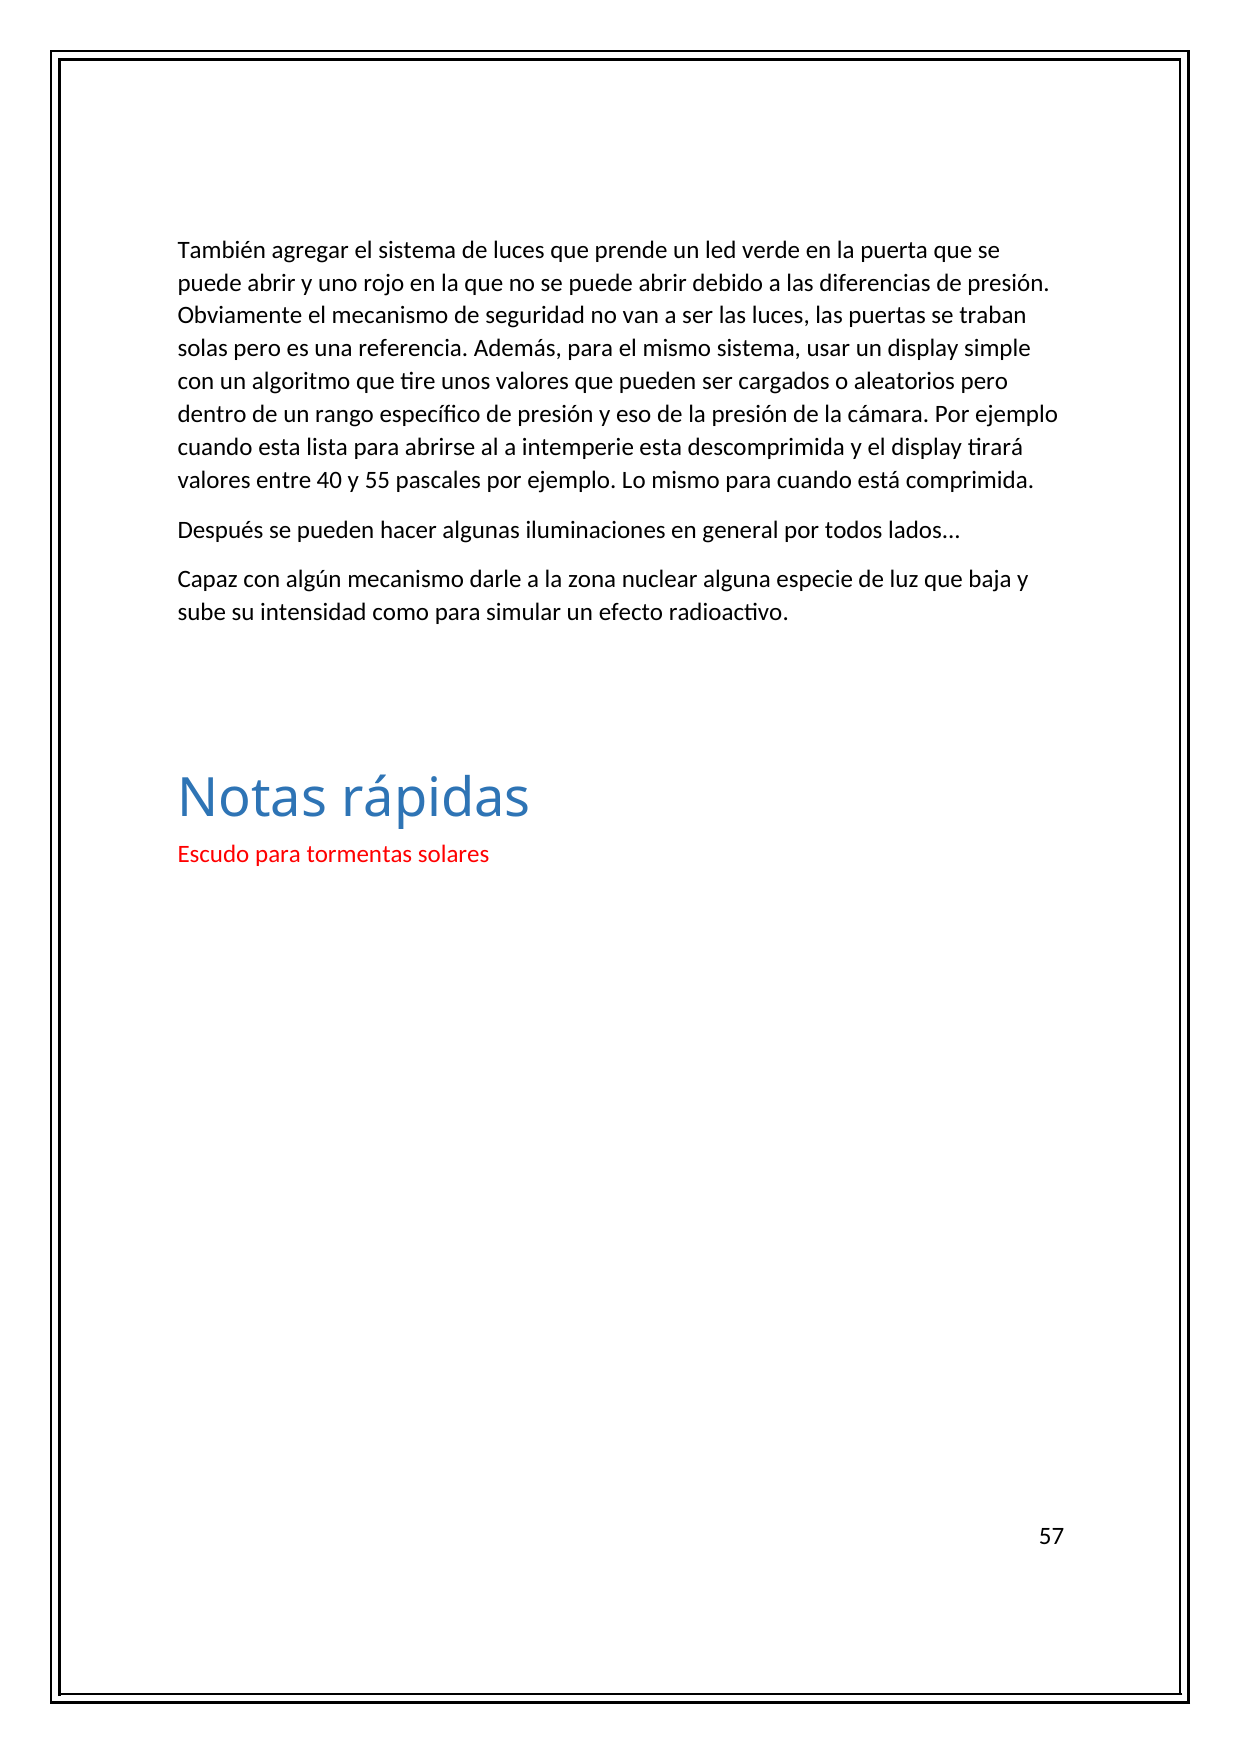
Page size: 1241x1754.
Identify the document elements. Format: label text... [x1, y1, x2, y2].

text Escudo para tormentas solares [177, 838, 1063, 869]
text Capaz con algún mecanismo darle a la zona nuclear alguna especie de luz que baja y sube su intensidad como para simular un efecto radioactivo. [177, 563, 1063, 627]
subtitle Notas rápidas [177, 759, 1063, 833]
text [177, 234, 1063, 495]
text Después se pueden hacer algunas iluminaciones en general por todos lados... [177, 514, 1063, 544]
